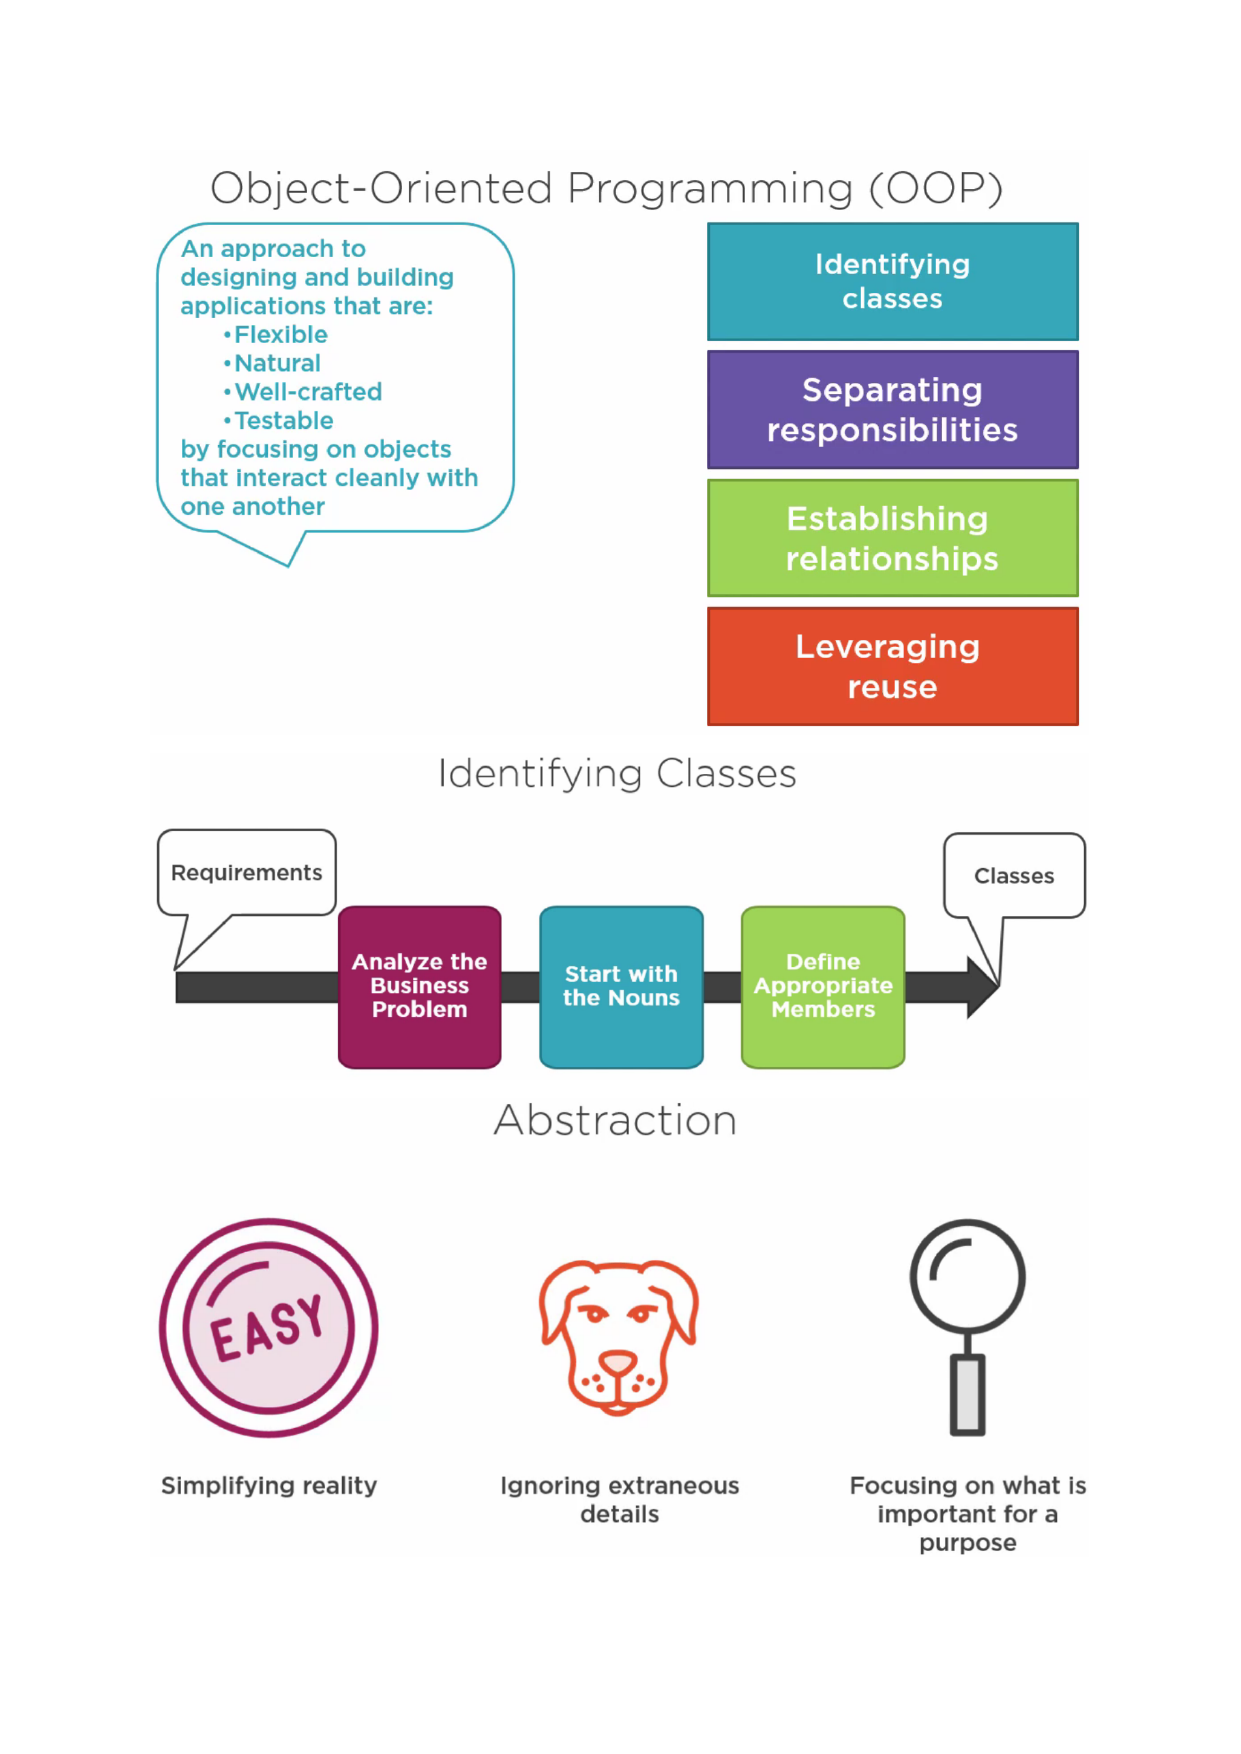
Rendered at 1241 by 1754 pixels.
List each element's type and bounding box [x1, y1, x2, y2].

picture [150, 1098, 1089, 1557]
picture [150, 150, 1089, 735]
picture [150, 753, 1089, 1080]
